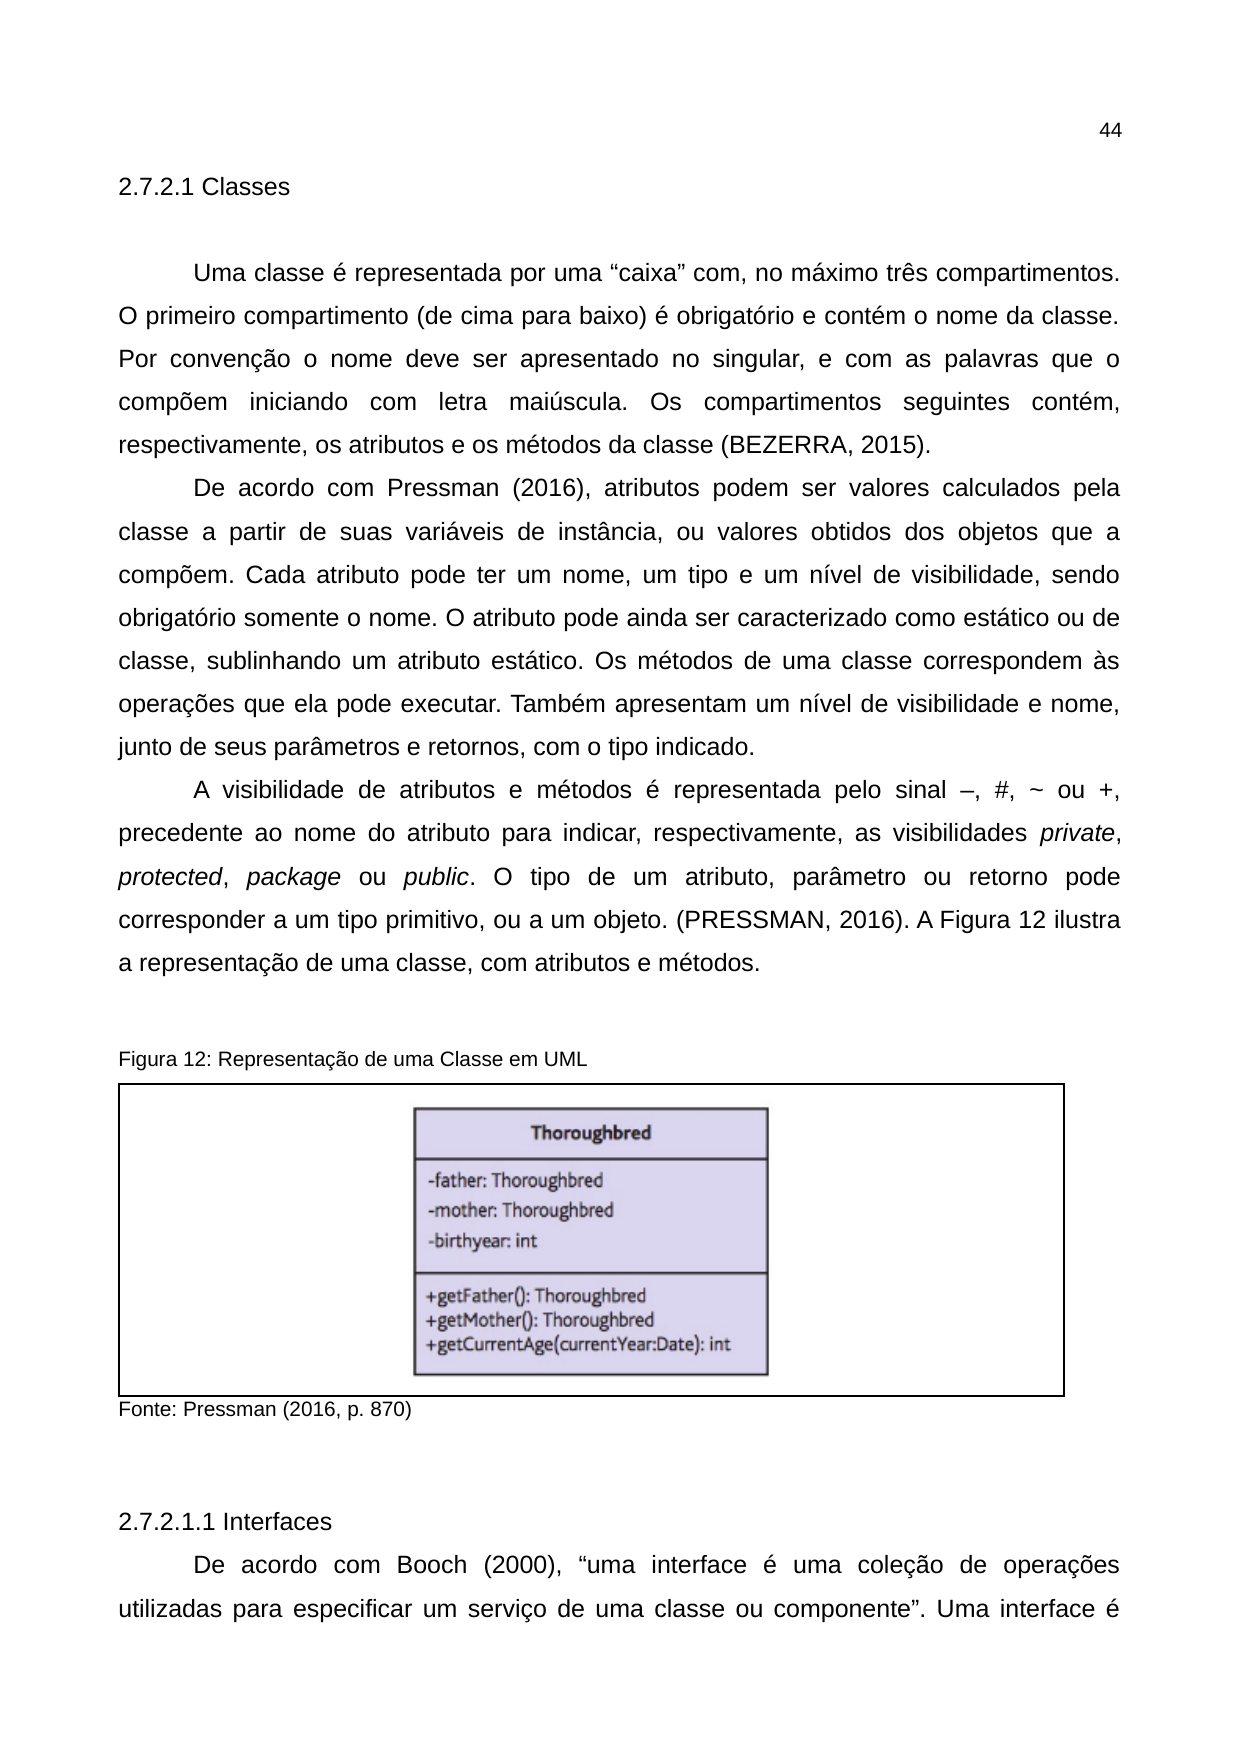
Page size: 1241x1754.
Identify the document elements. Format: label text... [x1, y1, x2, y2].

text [118, 1550, 1122, 1622]
text Figura 12: Representação de uma Classe em UML [118, 1047, 1122, 1071]
text Uma classe é representada por uma “caixa” com, no máximo três compartimentos. O primeiro compartimento (de cima para baixo) é obrigatório e contém o nome da classe. Por convenção o nome deve ser apresentado no singular, e com as palavras que o compõem iniciando com letra maiúscula. Os compartimentos seguintes contém, respectivamente, os atributos e os métodos da classe (BEZERRA, 2015). [118, 258, 1122, 459]
text De acordo com Pressman (2016), atributos podem ser valores calculados pela classe a partir de suas variáveis de instância, ou valores obtidos dos objetos que a compõem. Cada atributo pode ter um nome, um tipo e um nível de visibilidade, sendo obrigatório somente o nome. O atributo pode ainda ser caracterizado como estático ou de classe, sublinhando um atributo estático. Os métodos de uma classe correspondem às operações que ela pode executar. Também apresentam um nível de visibilidade e nome, junto de seus parâmetros e retornos, com o tipo indicado. [118, 473, 1122, 761]
subtitle 2.7.2.1.1 Interfaces [118, 1507, 1122, 1536]
subtitle 2.7.2.1 Classes [118, 172, 1122, 200]
text A visibilidade de atributos e métodos é representada pelo sinal –, #, ~ ou +, precedente ao nome do atributo para indicar, respectivamente, as visibilidades private, protected, package ou public. O tipo de um atributo, parâmetro ou retorno pode corresponder a um tipo primitivo, ou a um objeto. (PRESSMAN, 2016). A Figura 12 ilustra a representação de uma classe, com atributos e métodos. [118, 775, 1122, 977]
picture [401, 1095, 780, 1385]
text Fonte: Pressman (2016, p. 870) [118, 1397, 1122, 1421]
table_header [120, 1085, 1063, 1395]
